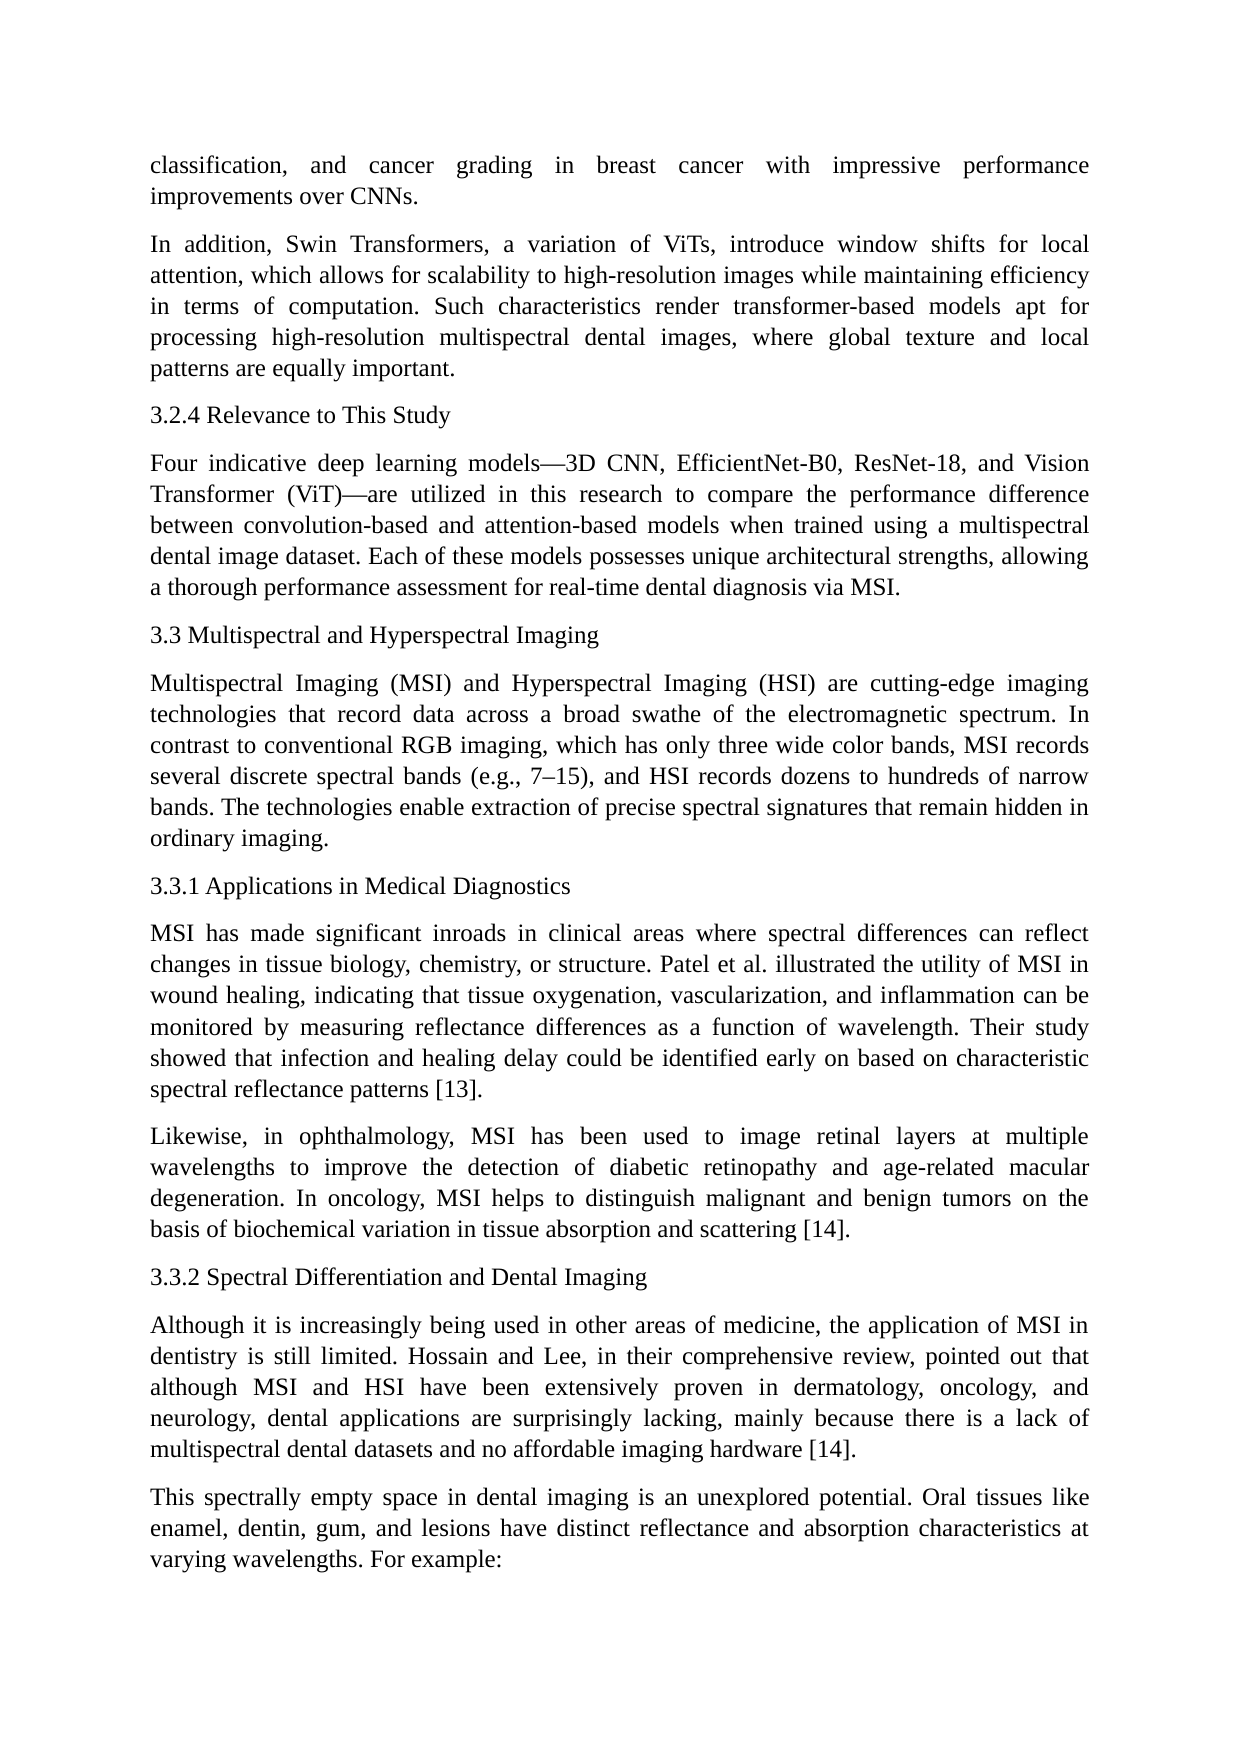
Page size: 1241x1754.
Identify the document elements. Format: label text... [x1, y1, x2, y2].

text Likewise, in ophthalmology, MSI has been used to image retinal layers at multiple wavelengths to improve the detection of diabetic retinopathy and age-related macular degeneration. In oncology, MSI helps to distinguish malignant and benign tumors on the basis of biochemical variation in tissue absorption and scattering [14]. [150, 1121, 1090, 1243]
text 3.3.2 Spectral Differentiation and Dental Imaging [150, 1262, 1090, 1291]
text 3.3.1 Applications in Medical Diagnostics [150, 871, 1090, 899]
text Four indicative deep learning models—3D CNN, EfficientNet-B0, ResNet-18, and Vision Transformer (ViT)—are utilized in this research to compare the performance difference between convolution-based and attention-based models when trained using a multispectral dental image dataset. Each of these models possesses unique architectural strengths, allowing a thorough performance assessment for real-time dental diagnosis via MSI. [150, 448, 1090, 601]
text 3.2.4 Relevance to This Study [150, 401, 1090, 429]
text 3.3 Multispectral and Hyperspectral Imaging [150, 620, 1090, 649]
text In addition, Swin Transformers, a variation of ViTs, introduce window shifts for local attention, which allows for scalability to high-resolution images while maintaining efficiency in terms of computation. Such characteristics render transformer-based models apt for processing high-resolution multispectral dental images, where global texture and local patterns are equally important. [150, 229, 1090, 382]
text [150, 150, 1090, 210]
text Multispectral Imaging (MSI) and Hyperspectral Imaging (HSI) are cutting-edge imaging technologies that record data across a broad swathe of the electromagnetic spectrum. In contrast to conventional RGB imaging, which has only three wide color bands, MSI records several discrete spectral bands (e.g., 7–15), and HSI records dozens to hundreds of narrow bands. The technologies enable extraction of precise spectral signatures that remain hidden in ordinary imaging. [150, 668, 1090, 852]
text Although it is increasingly being used in other areas of medicine, the application of MSI in dentistry is still limited. Hossain and Lee, in their comprehensive review, pointed out that although MSI and HSI have been extensively proven in dermatology, oncology, and neurology, dental applications are surprisingly lacking, mainly because there is a lack of multispectral dental datasets and no affordable imaging hardware [14]. [150, 1310, 1090, 1463]
text MSI has made significant inroads in clinical areas where spectral differences can reflect changes in tissue biology, chemistry, or structure. Patel et al. illustrated the utility of MSI in wound healing, indicating that tissue oxygenation, vascularization, and inflammation can be monitored by measuring reflectance differences as a function of wavelength. Their study showed that infection and healing delay could be identified early on based on characteristic spectral reflectance patterns [13]. [150, 918, 1090, 1102]
text This spectrally empty space in dental imaging is an unexplored potential. Oral tissues like enamel, dentin, gum, and lesions have distinct reflectance and absorption characteristics at varying wavelengths. For example: [150, 1482, 1090, 1573]
